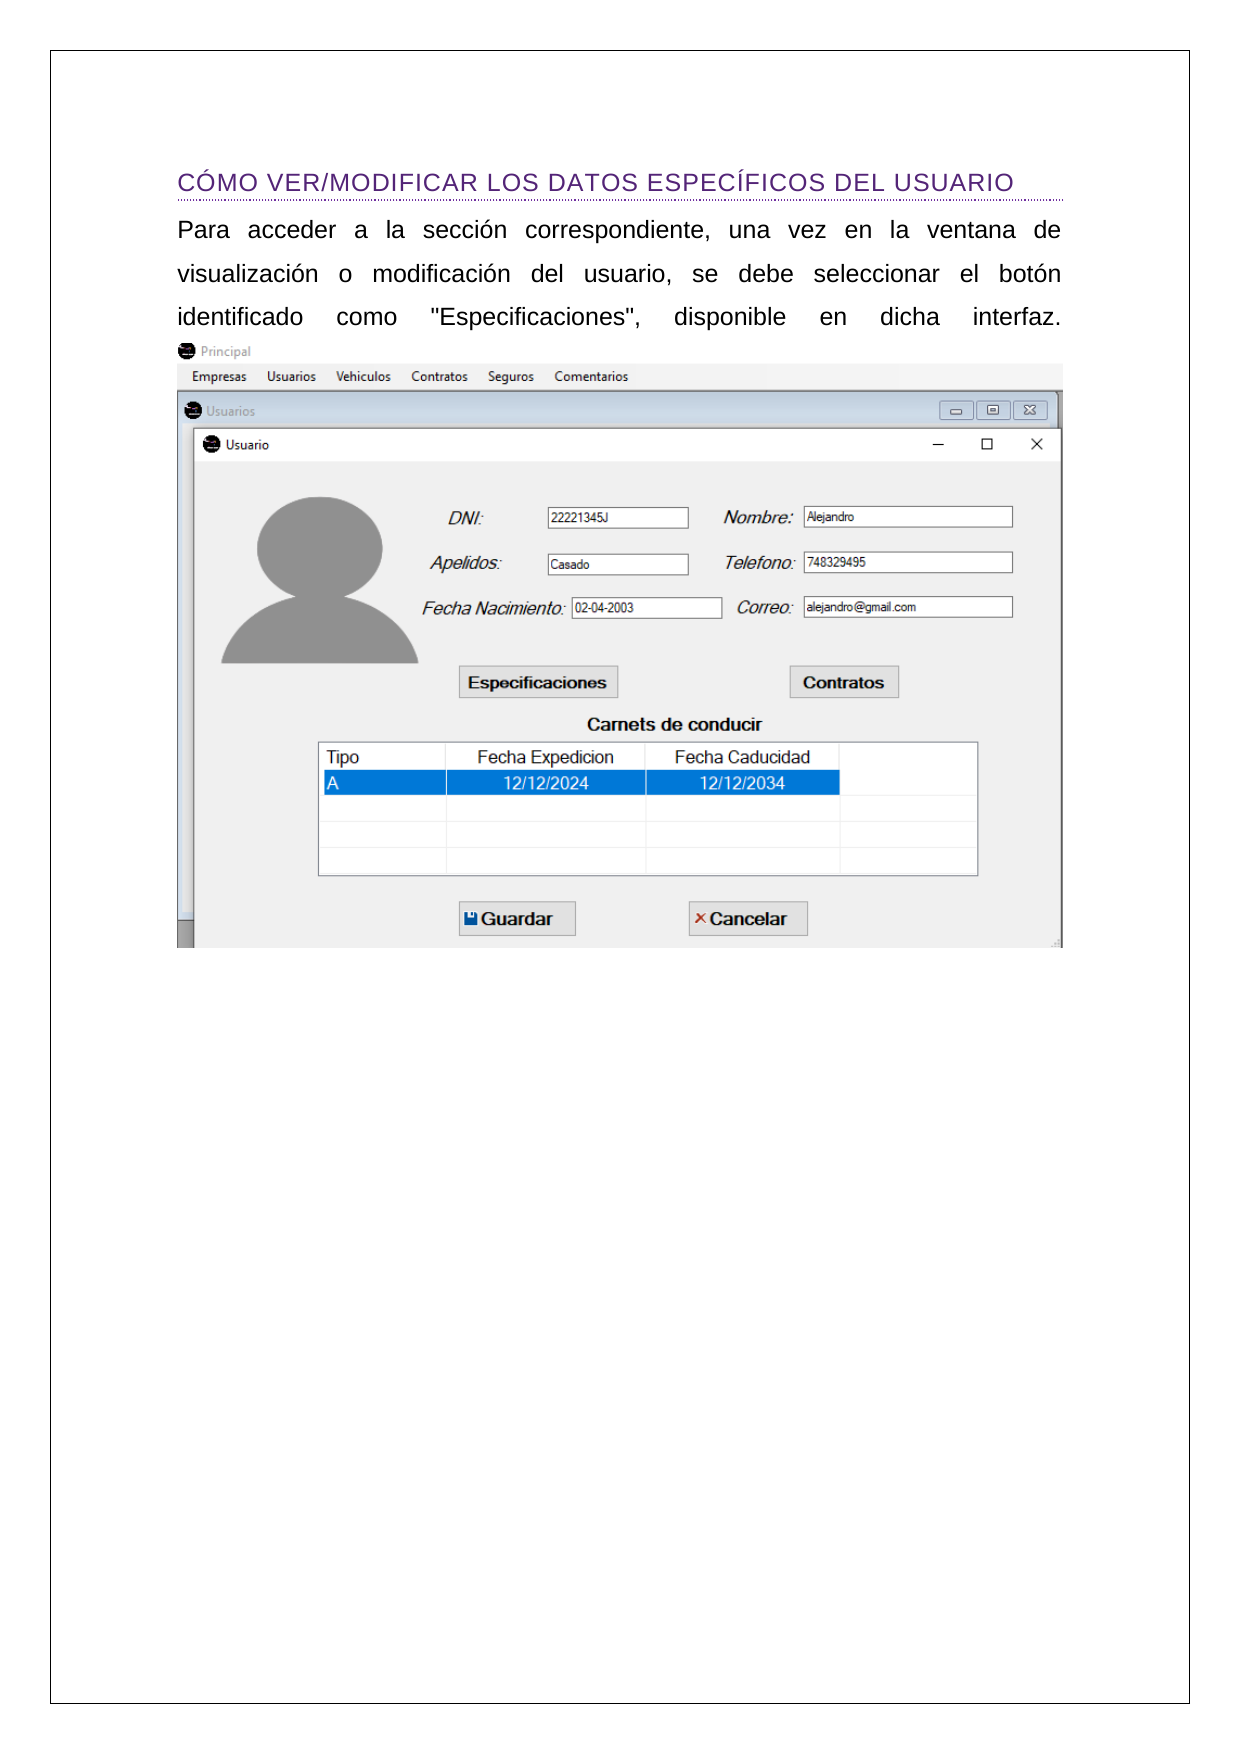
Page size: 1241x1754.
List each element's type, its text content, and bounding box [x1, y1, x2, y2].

text Para acceder a la sección correspondiente, una vez en la ventana de visualización o modificación del usuario, se debe seleccionar el botón identificado como "Especificaciones", disponible en dicha interfaz. [177, 216, 1063, 343]
subtitle Cómo ver/Modificar los datos específicos del usuario [177, 168, 1063, 201]
picture [177, 343, 1063, 948]
